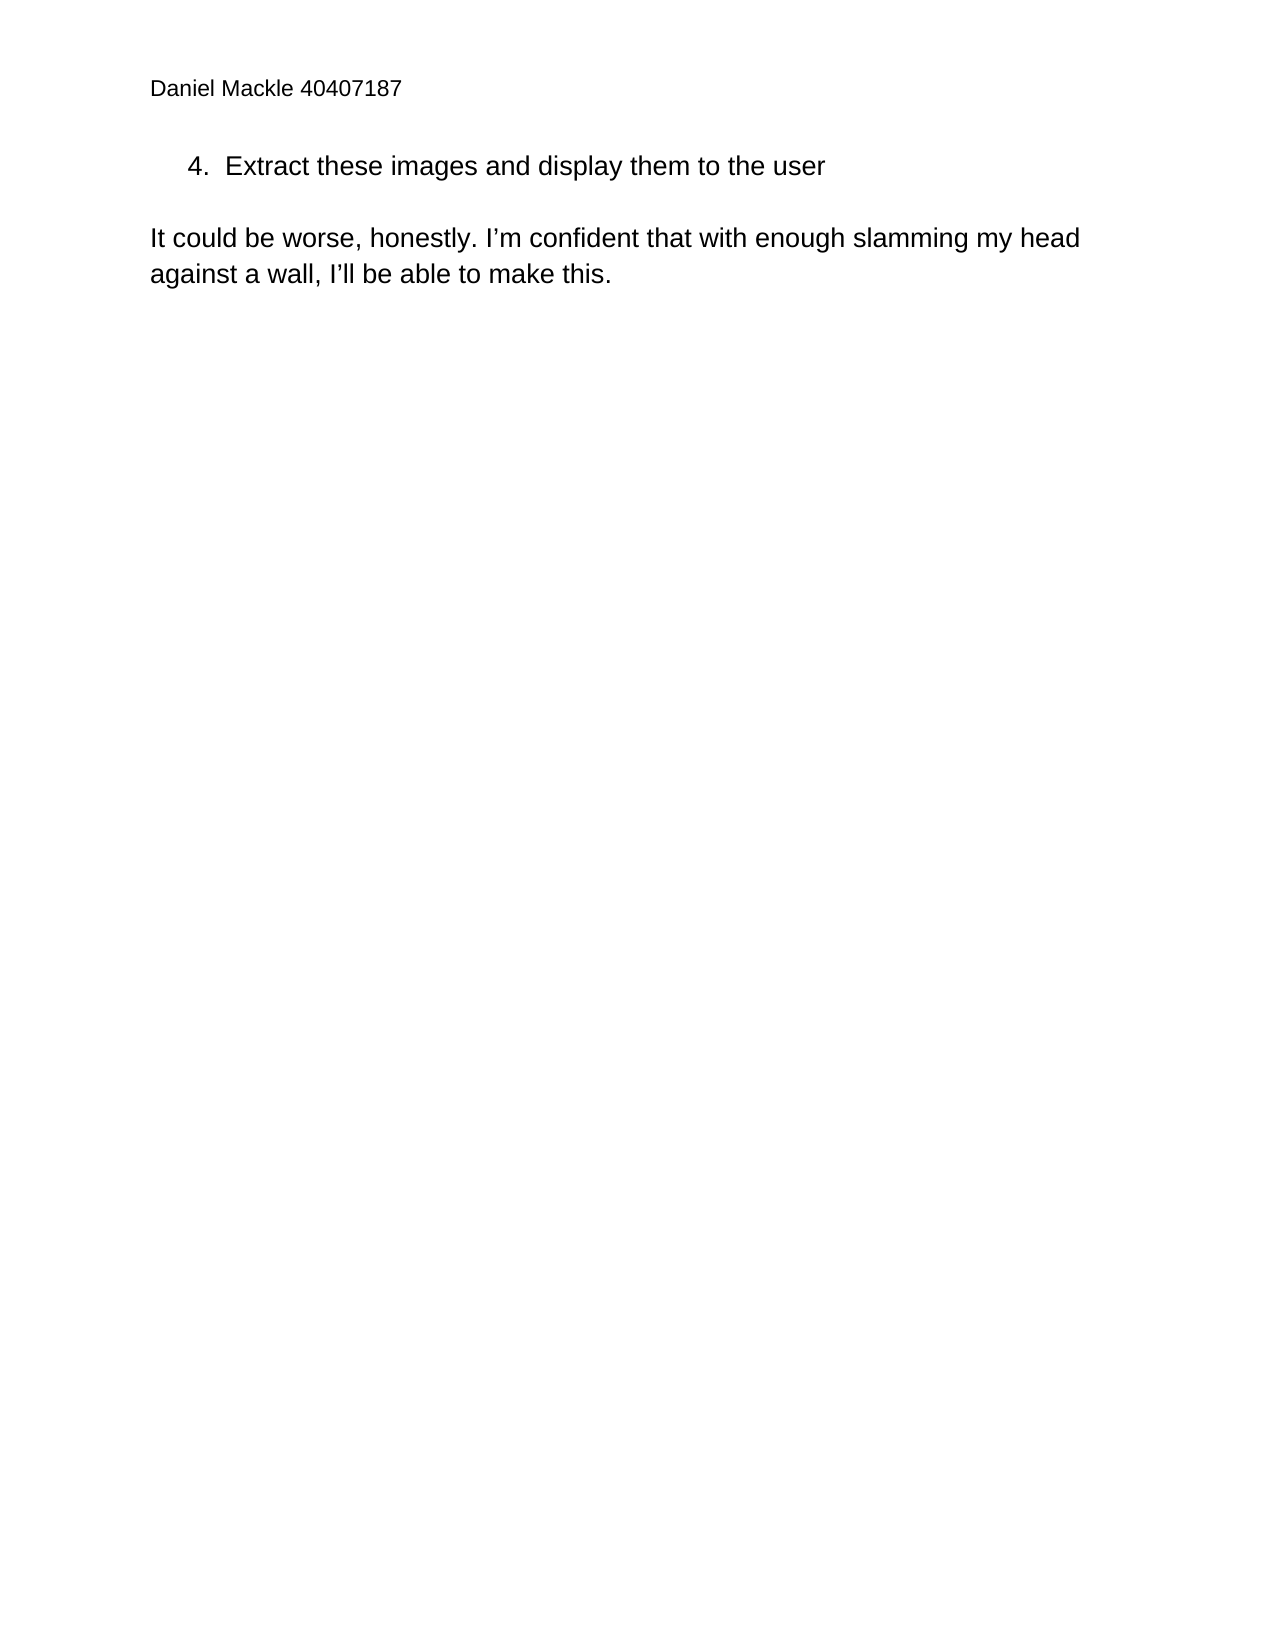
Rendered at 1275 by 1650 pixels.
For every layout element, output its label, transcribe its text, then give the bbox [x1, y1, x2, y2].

text It could be worse, honestly. I’m confident that with enough slamming my head against a wall, I’ll be able to make this. [150, 222, 1125, 289]
list Extract these images and display them to the user [187, 150, 1125, 181]
